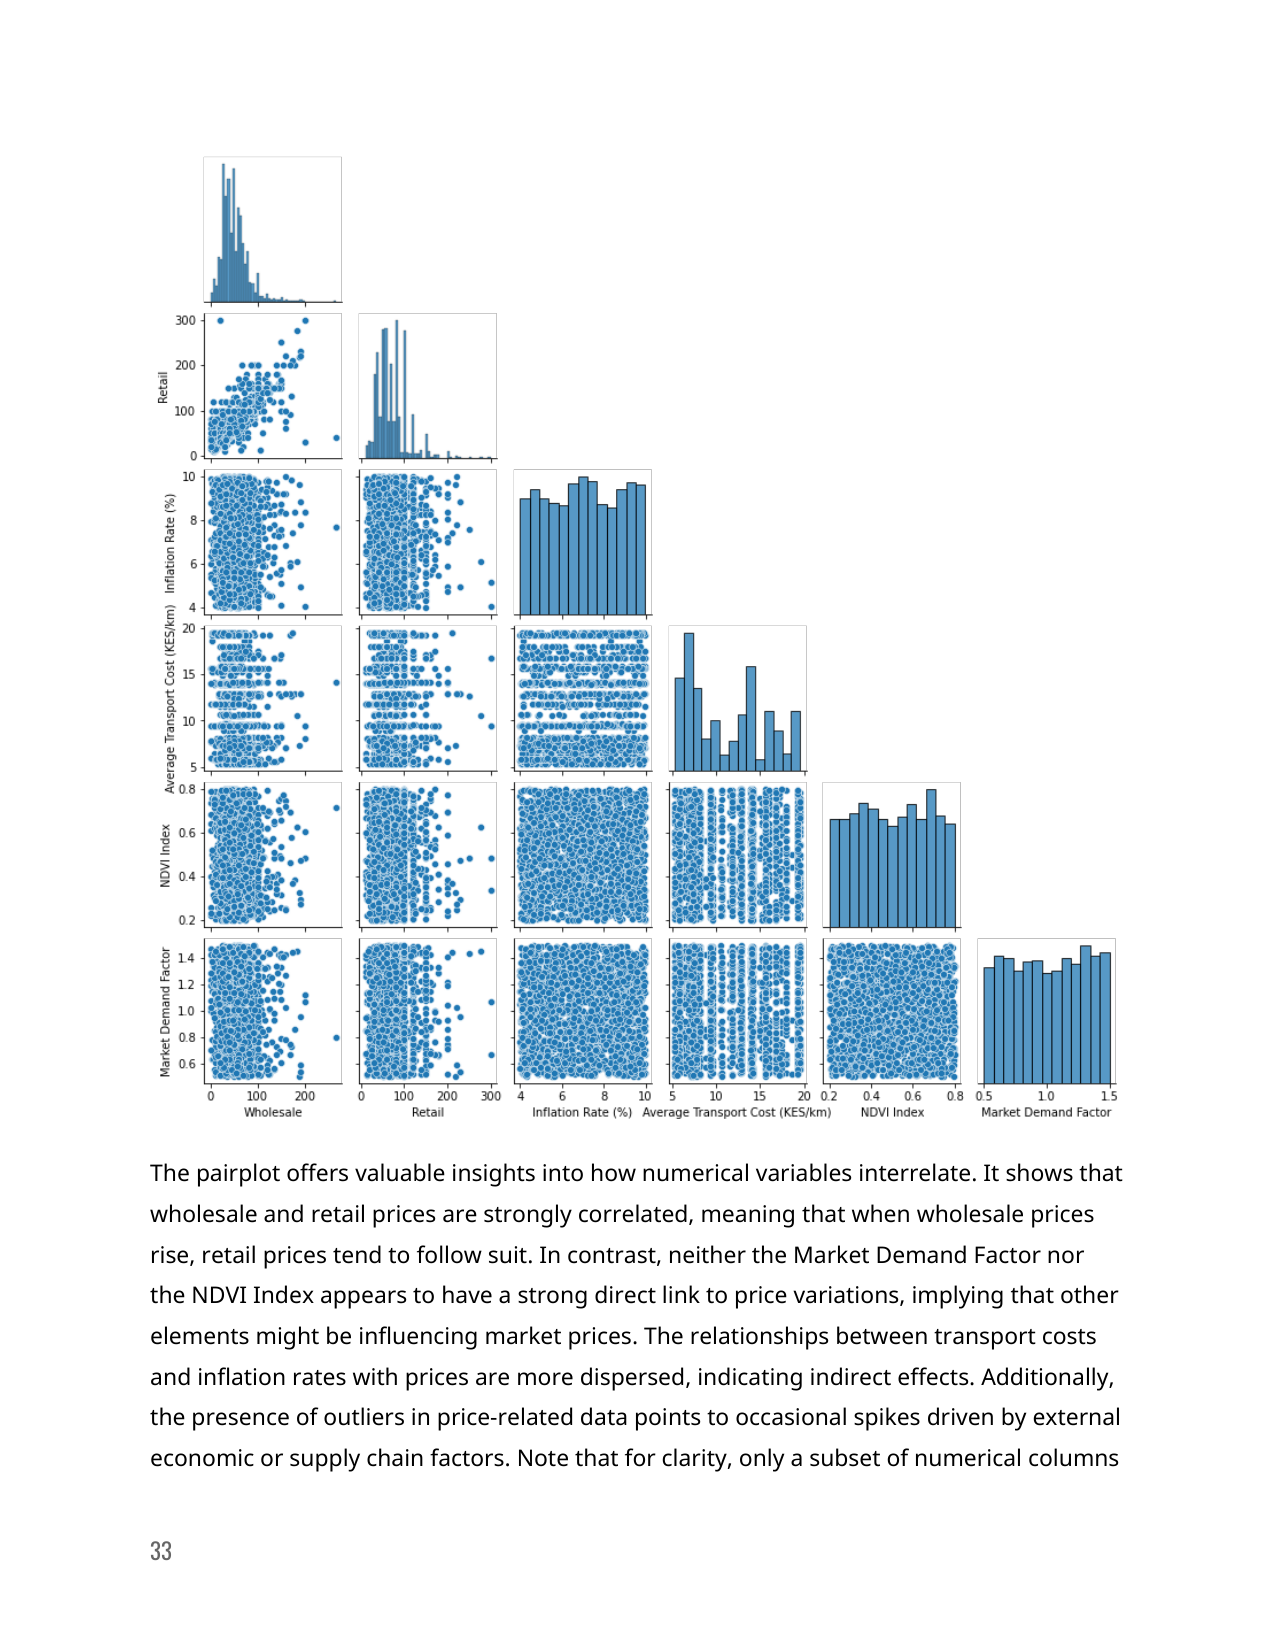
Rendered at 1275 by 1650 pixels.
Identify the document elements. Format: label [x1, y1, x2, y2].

text [150, 1157, 1125, 1473]
picture [150, 150, 1125, 1127]
